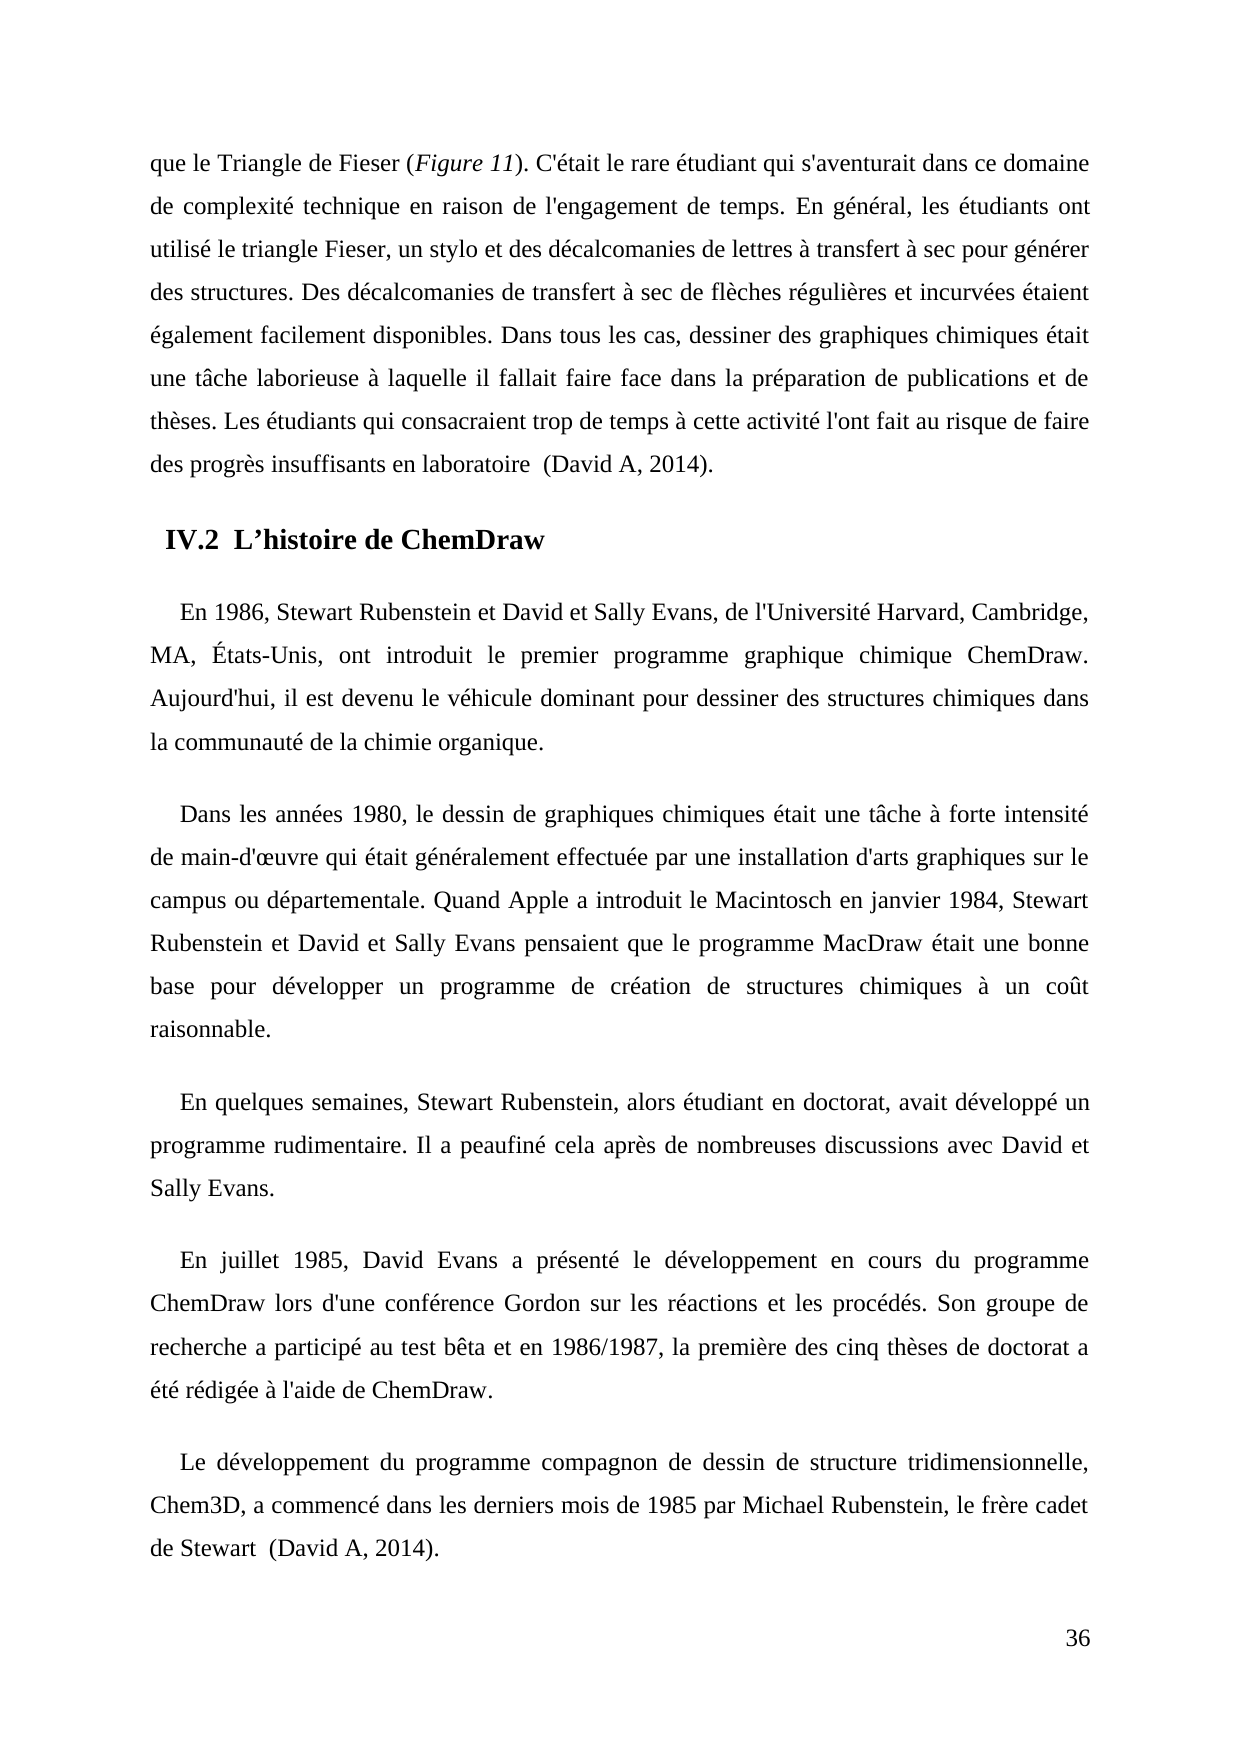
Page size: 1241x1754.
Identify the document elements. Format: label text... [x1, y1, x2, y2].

text En juillet 1985, David Evans a présenté le développement en cours du programme ChemDraw lors d'une conférence Gordon sur les réactions et les procédés. Son groupe de recherche a participé au test bêta et en 1986/1987, la première des cinq thèses de doctorat a été rédigée à l'aide de ChemDraw. [150, 1245, 1090, 1403]
text Dans les années 1980, le dessin de graphiques chimiques était une tâche à forte intensité de main-d'œuvre qui était généralement effectuée par une installation d'arts graphiques sur le campus ou départementale. Quand Apple a introduit le Macintosch en janvier 1984, Stewart Rubenstein et David et Sally Evans pensaient que le programme MacDraw était une bonne base pour développer un programme de création de structures chimiques à un coût raisonnable. [150, 799, 1090, 1043]
text En quelques semaines, Stewart Rubenstein, alors étudiant en doctorat, avait développé un programme rudimentaire. Il a peaufiné cela après de nombreuses discussions avec David et Sally Evans. [150, 1087, 1090, 1202]
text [150, 148, 1090, 478]
subtitle L’histoire de ChemDraw [165, 522, 1090, 555]
text Le développement du programme compagnon de dessin de structure tridimensionnelle, Chem3D, a commencé dans les derniers mois de 1985 par Michael Rubenstein, le frère cadet de Stewart . [150, 1447, 1090, 1562]
text En 1986, Stewart Rubenstein et David et Sally Evans, de l'Université Harvard, Cambridge, MA, États-Unis, ont introduit le premier programme graphique chimique ChemDraw. Aujourd'hui, il est devenu le véhicule dominant pour dessiner des structures chimiques dans la communauté de la chimie organique. [150, 597, 1090, 755]
